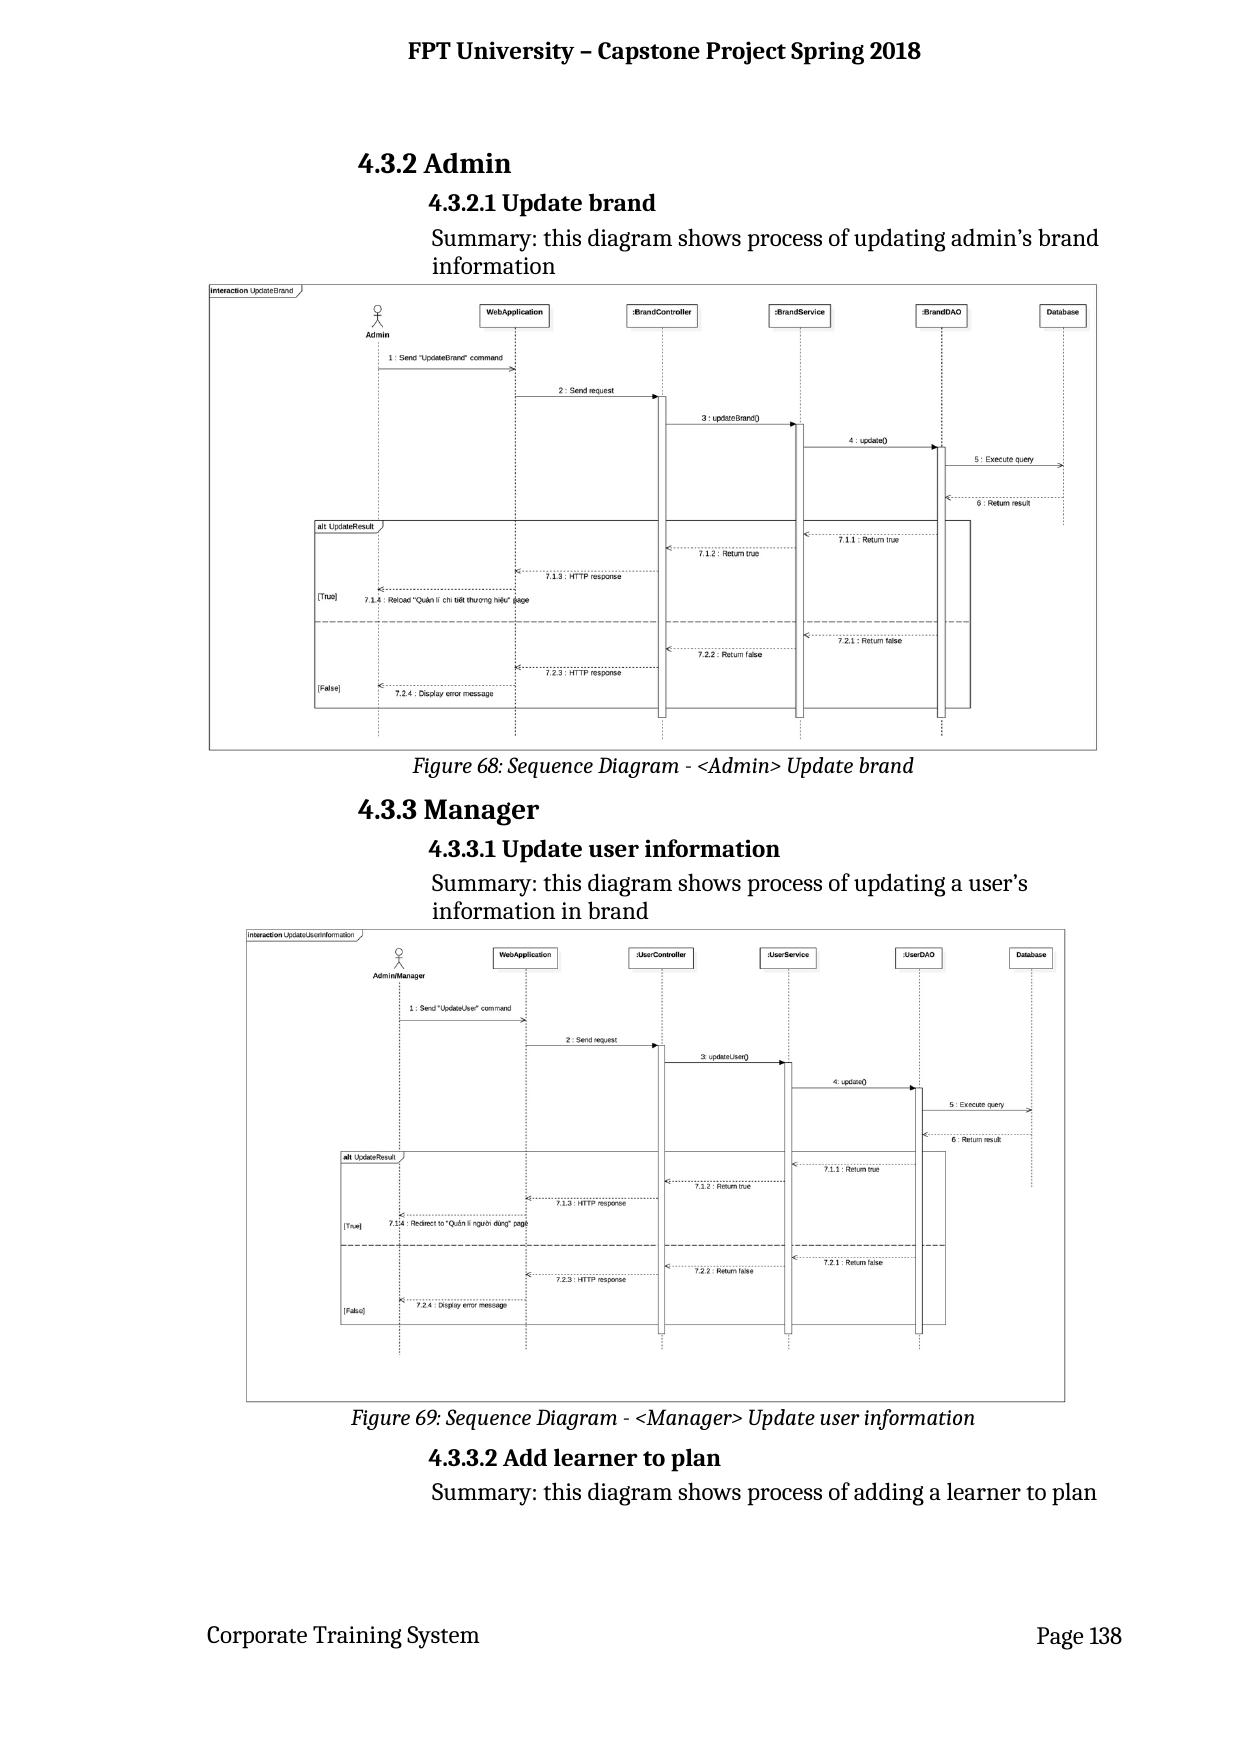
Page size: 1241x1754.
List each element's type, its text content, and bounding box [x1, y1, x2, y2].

text Figure 68: Sequence Diagram - <Admin> Update brand [207, 754, 1122, 780]
subtitle 4.3.3.2 Add learner to plan [428, 1444, 1124, 1473]
subtitle 4.3.3 Manager [357, 793, 1124, 826]
subtitle 4.3.3.1 Update user information [428, 834, 1124, 863]
text Summary: this diagram shows process of updating a user’s information in brand [432, 868, 1122, 926]
picture [242, 926, 1087, 1405]
text Summary: this diagram shows process of updating admin’s brand information [432, 223, 1122, 281]
text Summary: this diagram shows process of adding a learner to plan [432, 1478, 1122, 1507]
picture [206, 281, 1122, 754]
subtitle 4.3.2.1 Update brand [428, 189, 1124, 218]
text Figure 69: Sequence Diagram - <Manager> Update user information [207, 1404, 1122, 1431]
subtitle 4.3.2 Admin [357, 148, 1124, 181]
